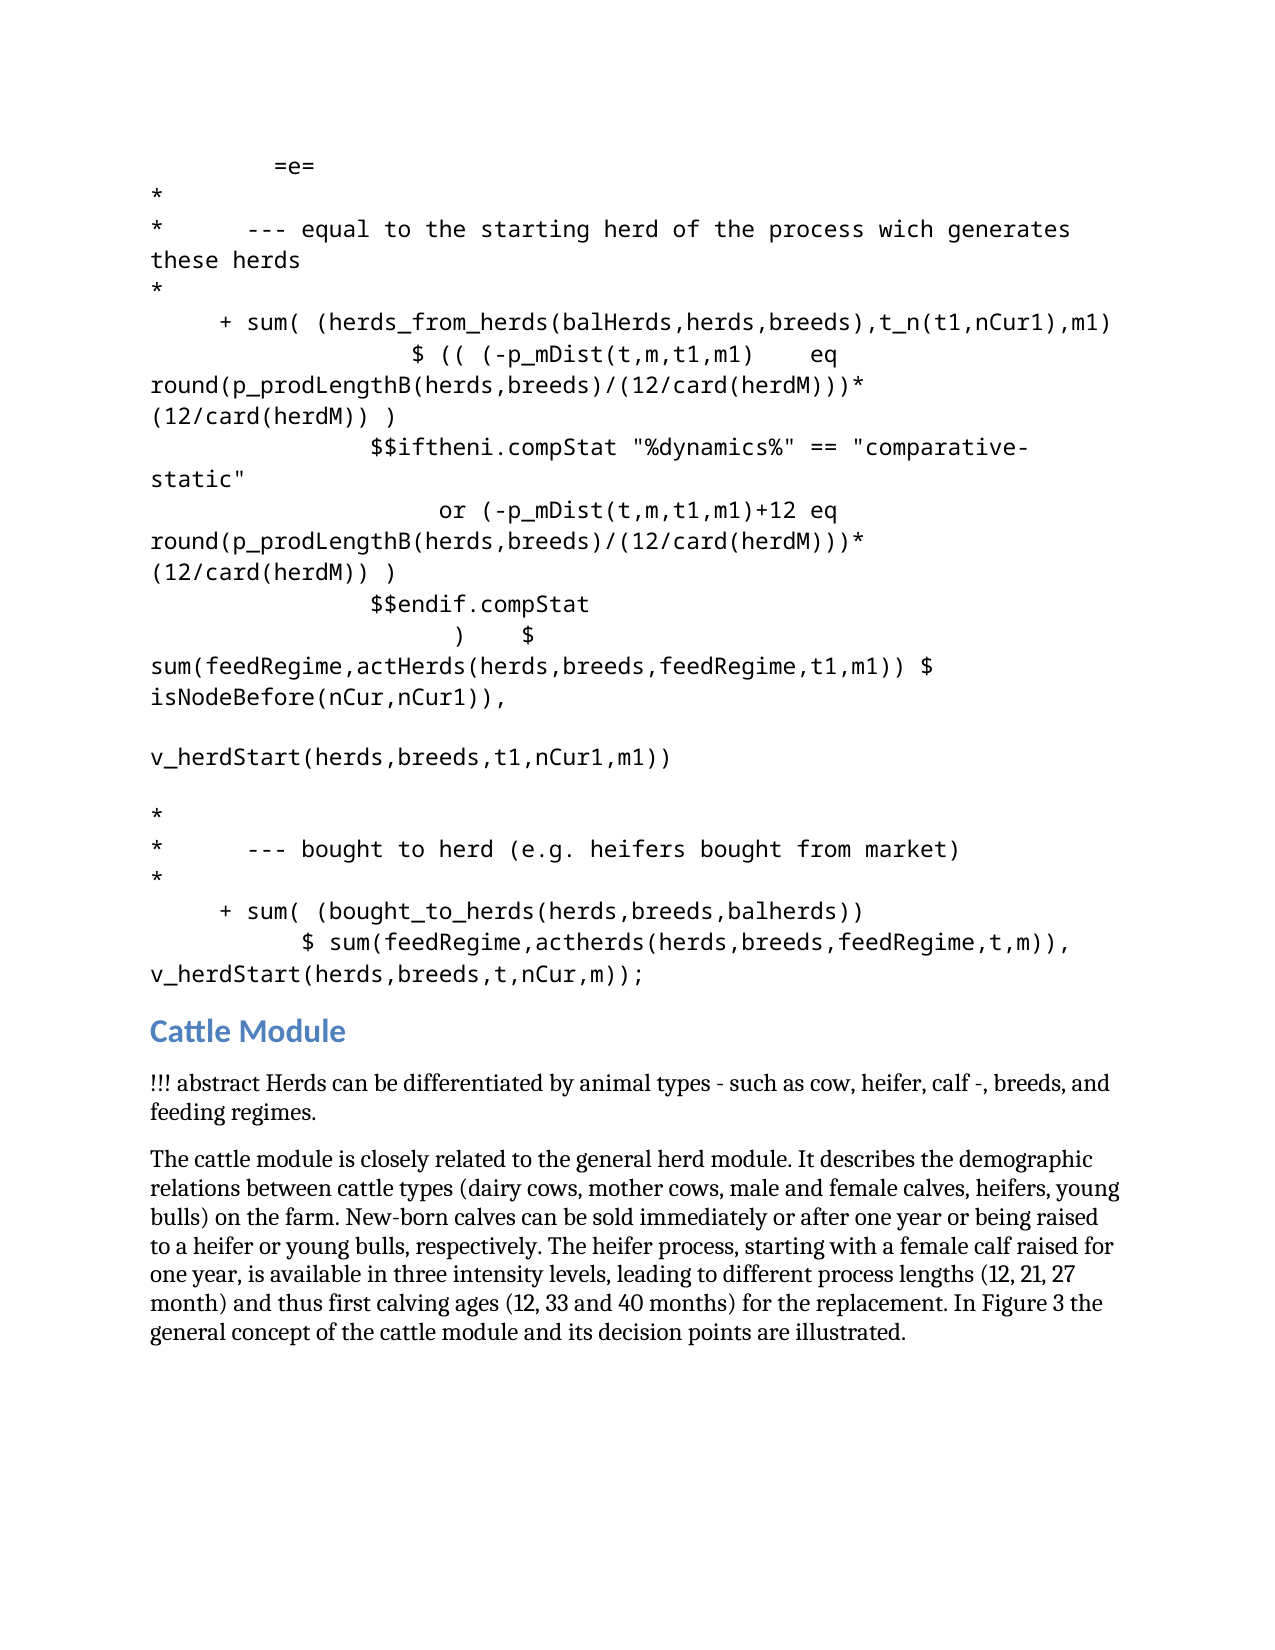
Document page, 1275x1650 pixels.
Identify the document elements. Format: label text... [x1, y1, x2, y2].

text !!! abstract Herds can be differentiated by animal types - such as cow, heifer, calf -, breeds, and feeding regimes. [150, 1069, 1125, 1127]
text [150, 150, 1125, 989]
subtitle Cattle Module [150, 1009, 1125, 1050]
text The cattle module is closely related to the general herd module. It describes the demographic relations between cattle types (dairy cows, mother cows, male and female calves, heifers, young bulls) on the farm. New-born calves can be sold immediately or after one year or being raised to a heifer or young bulls, respectively. The heifer process, starting with a female calf raised for one year, is available in three intensity levels, leading to different process lengths (12, 21, 27 month) and thus first calving ages (12, 33 and 40 months) for the replacement. In Figure 3 the general concept of the cattle module and its decision points are illustrated. [150, 1145, 1125, 1347]
